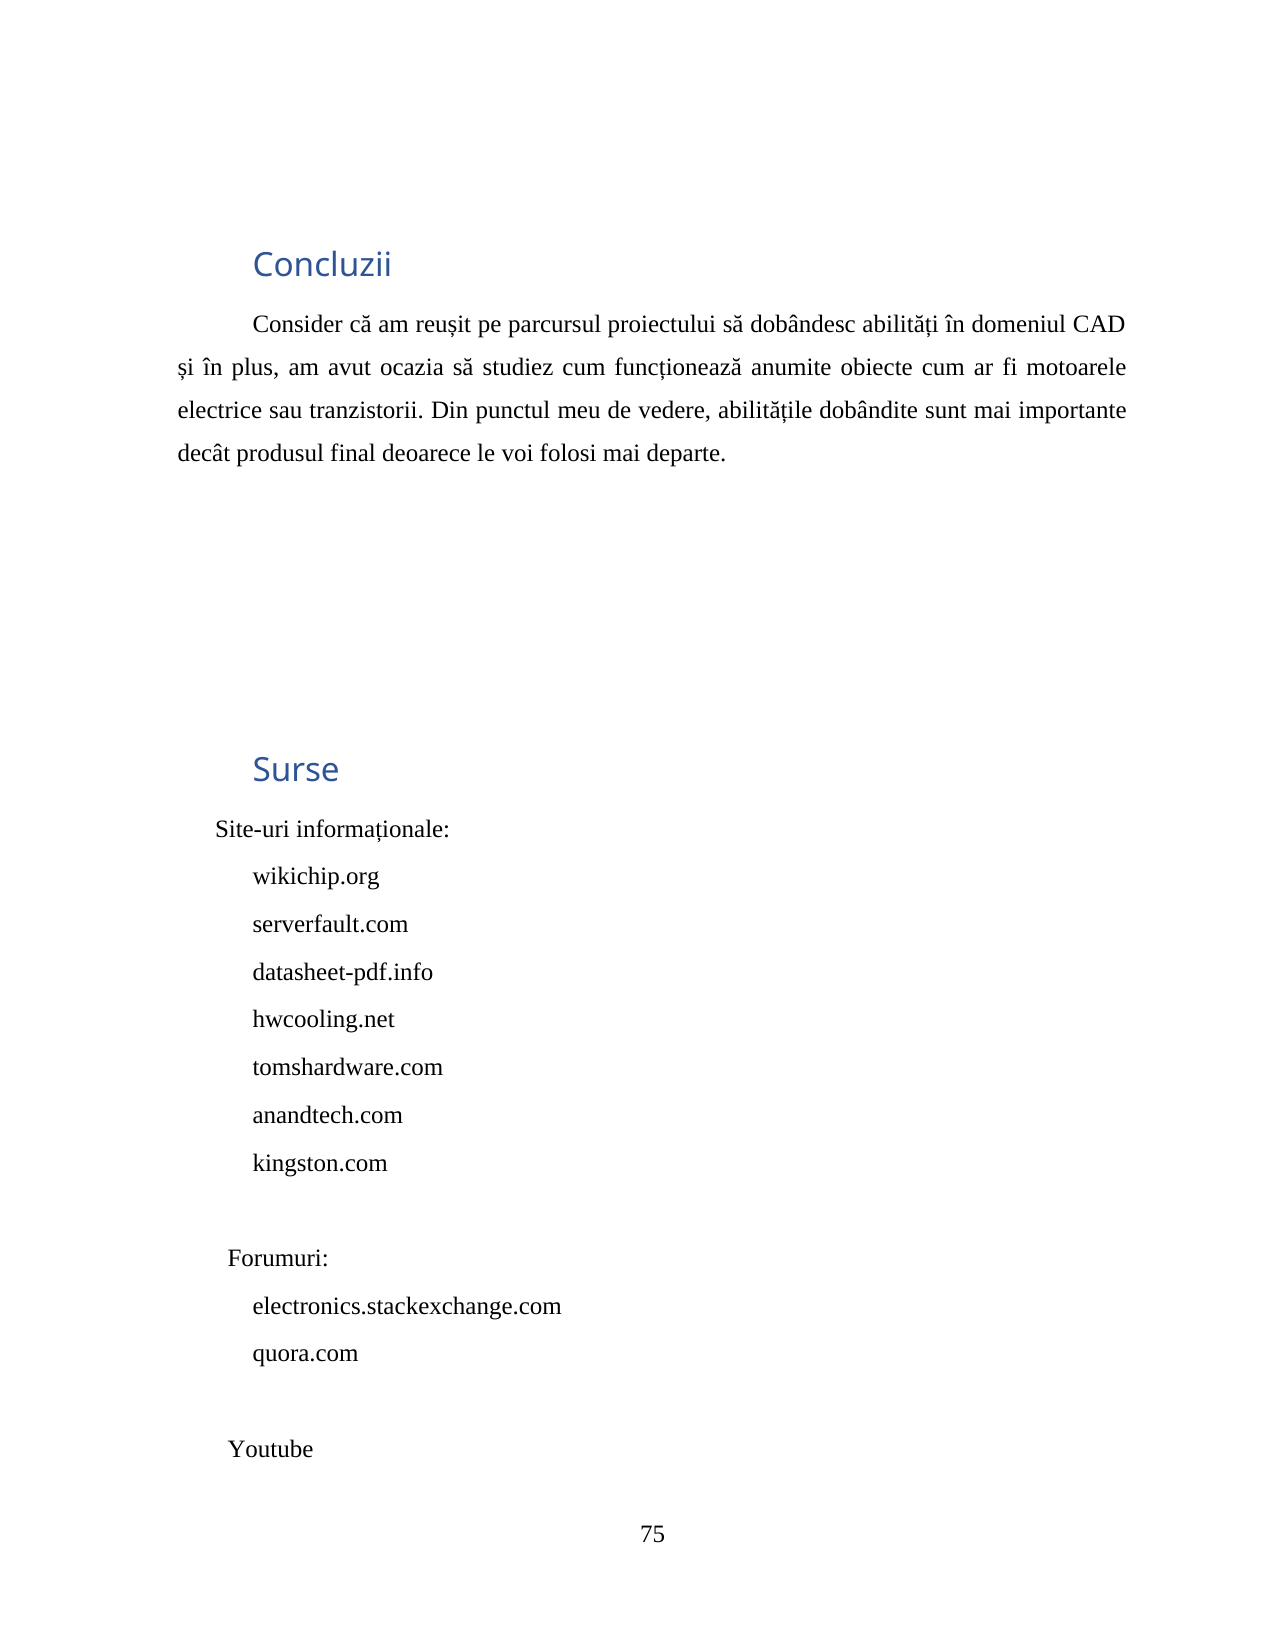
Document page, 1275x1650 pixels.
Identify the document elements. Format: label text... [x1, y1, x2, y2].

text Forumuri: [177, 1243, 1127, 1272]
text quora.com [177, 1338, 1127, 1367]
text Youtube [177, 1434, 1127, 1463]
subtitle Concluzii [252, 241, 1127, 286]
text tomshardware.com [177, 1052, 1127, 1081]
text hwcooling.net [177, 1004, 1127, 1033]
text wikichip.org [177, 861, 1127, 890]
text kingston.com [177, 1148, 1127, 1176]
subtitle Surse [215, 746, 1127, 791]
text Site-uri informaționale: [177, 814, 1127, 842]
text anandtech.com [177, 1100, 1127, 1129]
text serverfault.com [177, 909, 1127, 938]
text electronics.stackexchange.com [177, 1291, 1127, 1319]
text datasheet-pdf.info [177, 957, 1127, 986]
text Consider că am reușit pe parcursul proiectului să dobândesc abilități în domeniul CAD și în plus, am avut ocazia să studiez cum funcționează anumite obiecte cum ar fi motoarele electrice sau tranzistorii. Din punctul meu de vedere, abilitățile dobândite sunt mai importante decât produsul final deoarece le voi folosi mai departe. [177, 309, 1127, 467]
